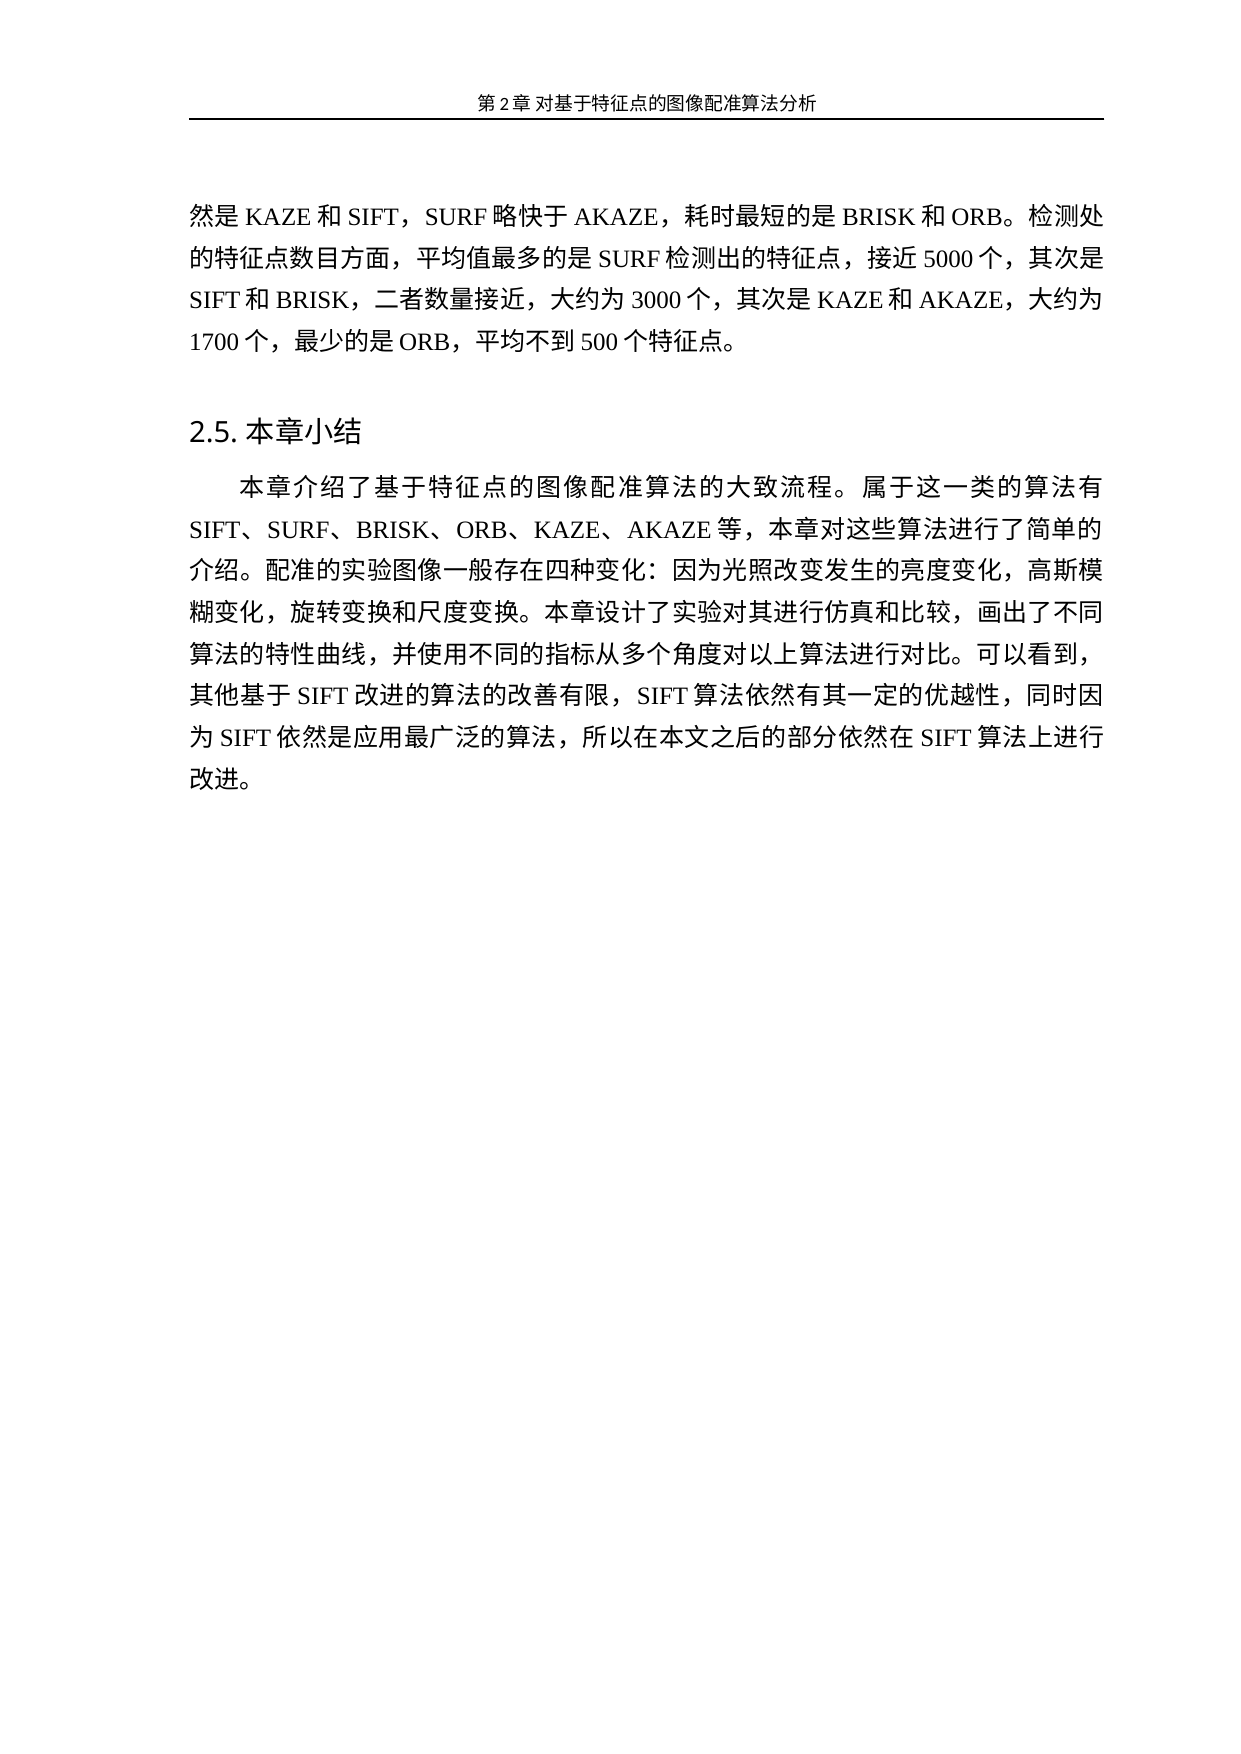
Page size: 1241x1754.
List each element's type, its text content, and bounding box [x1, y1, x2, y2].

text 本章介绍了基于特征点的图像配准算法的大致流程。属于这一类的算法有SIFT、SURF、BRISK、ORB、KAZE、AKAZE等，本章对这些算法进行了简单的介绍。配准的实验图像一般存在四种变化：因为光照改变发生的亮度变化，高斯模糊变化，旋转变换和尺度变换。本章设计了实验对其进行仿真和比较，画出了不同算法的特性曲线，并使用不同的指标从多个角度对以上算法进行对比。可以看到，其他基于SIFT改进的算法的改善有限，SIFT算法依然有其一定的优越性，同时因为SIFT依然是应用最广泛的算法，所以在本文之后的部分依然在SIFT算法上进行改进。 [189, 463, 1104, 796]
subtitle 2.5. 本章小结 [189, 409, 1104, 451]
